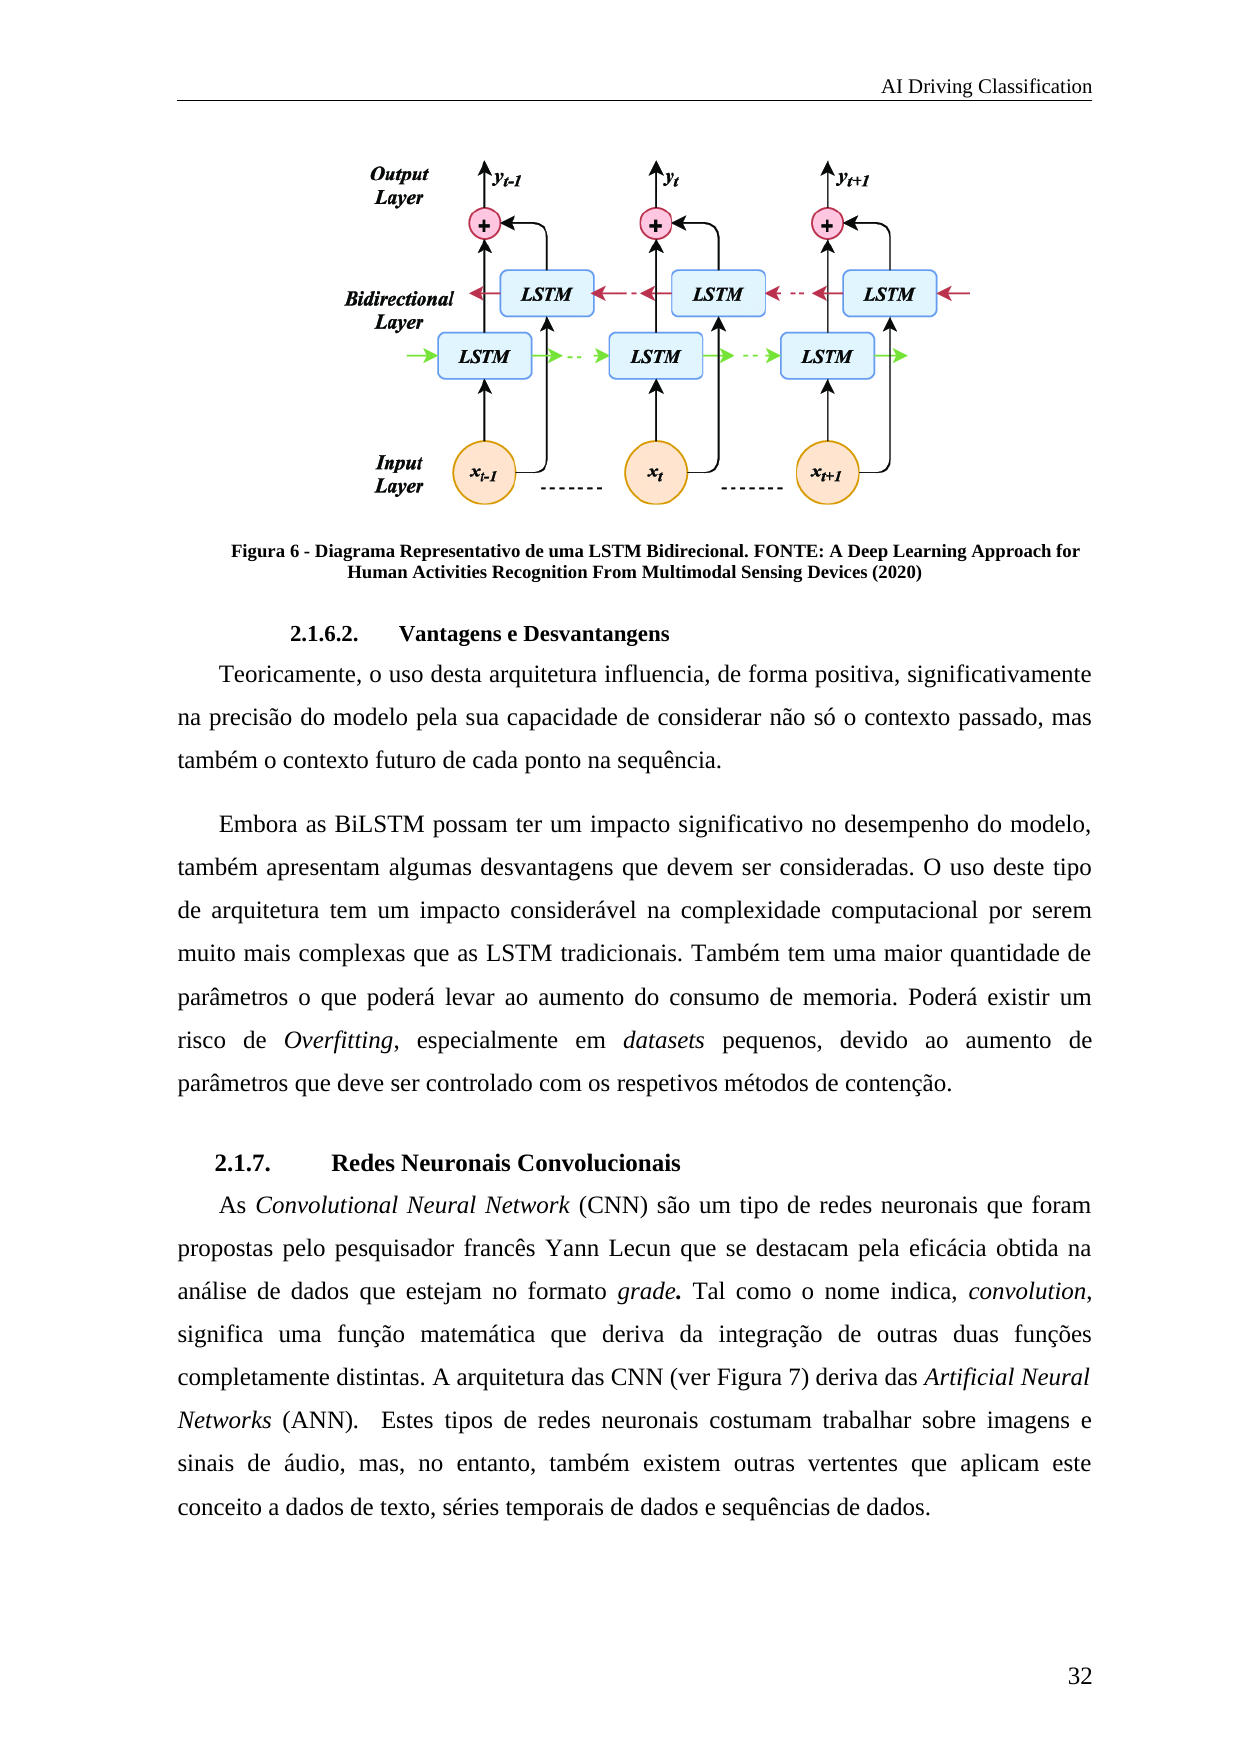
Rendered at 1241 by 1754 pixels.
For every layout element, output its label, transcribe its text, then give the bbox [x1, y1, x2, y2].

text Figura 6 - Diagrama Representativo de uma LSTM Bidirecional. FONTE: A Deep Learning Approach for Human Activities Recognition From Multimodal Sensing Devices (2020) [177, 539, 1092, 583]
subtitle Redes Neuronais Convolucionais [214, 1148, 1092, 1177]
subtitle Vantagens e Desvantangens [290, 620, 1092, 646]
text Teoricamente, o uso desta arquitetura influencia, de forma positiva, significativamente na precisão do modelo pela sua capacidade de considerar não só o contexto passado, mas também o contexto futuro de cada ponto na sequência. [177, 659, 1092, 774]
text Embora as BiLSTM possam ter um impacto significativo no desempenho do modelo, também apresentam algumas desvantagens que devem ser consideradas. O uso deste tipo de arquitetura tem um impacto considerável na complexidade computacional por serem muito mais complexas que as LSTM tradicionais. Também tem uma maior quantidade de parâmetros o que poderá levar ao aumento do consumo de memoria. Poderá existir um risco de Overfitting, especialmente em datasets pequenos, devido ao aumento de parâmetros que deve ser controlado com os respetivos métodos de contenção. [177, 809, 1092, 1097]
picture [327, 147, 984, 505]
text As Convolutional Neural Network (CNN) são um tipo de redes neuronais que foram propostas pelo pesquisador francês Yann Lecun que se destacam pela eficácia obtida na análise de dados que estejam no formato grade. Tal como o nome indica, convolution, significa uma função matemática que deriva da integração de outras duas funções completamente distintas. A arquitetura das CNN (ver Figura 7) deriva das Artificial Neural Networks (ANN). Estes tipos de redes neuronais costumam trabalhar sobre imagens e sinais de áudio, mas, no entanto, também existem outras vertentes que aplicam este conceito a dados de texto, séries temporais de dados e sequências de dados. [177, 1190, 1092, 1520]
